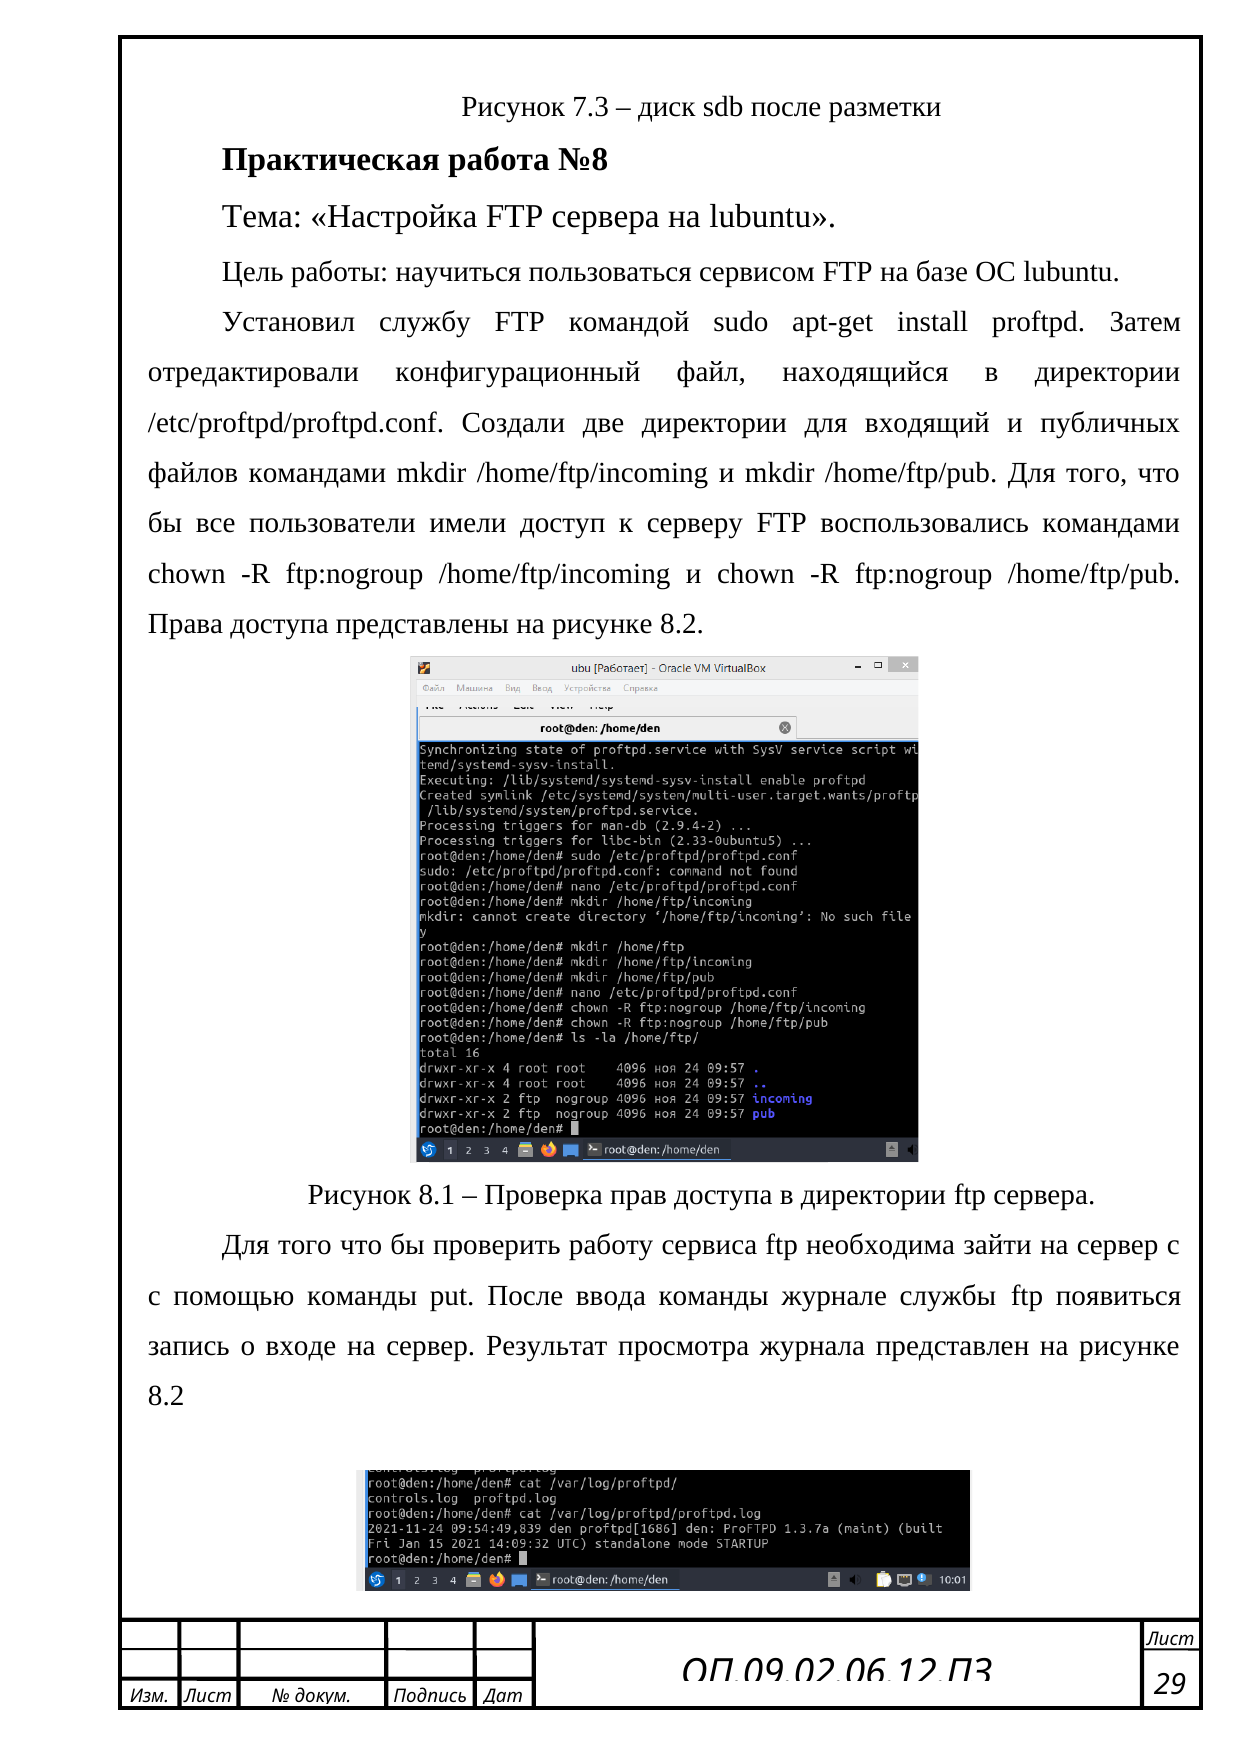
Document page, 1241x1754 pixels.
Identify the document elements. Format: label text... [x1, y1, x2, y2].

picture [356, 1470, 973, 1591]
text Установил службу FTP командой sudo apt-get install proftpd. Затем отредактировали конфигурационный файл, находящийся в директории /etc/proftpd/proftpd.conf. Создали две директории для входящий и публичных файлов командами mkdir /home/ftp/incoming и mkdir /home/ftp/pub. Для того, что бы все пользователи имели доступ к серверу FTP воспользовались командами chown -R ftp:nogroup /home/ftp/incoming и chown -R ftp:nogroup /home/ftp/pub. Права доступа представлены на рисунке 8.2. [148, 304, 1181, 640]
text Рисунок 7.3 – диск sdb после разметки [148, 89, 1181, 122]
text Для того что бы проверить работу сервиса ftp необходима зайти на сервер с с помощью команды put. После ввода команды журнале службы ftp появиться запись о входе на сервер. Результат просмотра журнала представлен на рисунке 8.2 [148, 1227, 1181, 1412]
text Рисунок 8.1 – Проверка прав доступа в директории ftp сервера. [148, 1177, 1181, 1211]
text Цель работы: научиться пользоваться сервисом FTP на базе ОС lubuntu. [148, 254, 1181, 287]
text Практическая работа №8 [148, 139, 1181, 177]
text Тема: «Настройка FTP сервера на lubuntu». [148, 196, 1181, 235]
picture [410, 656, 919, 1163]
